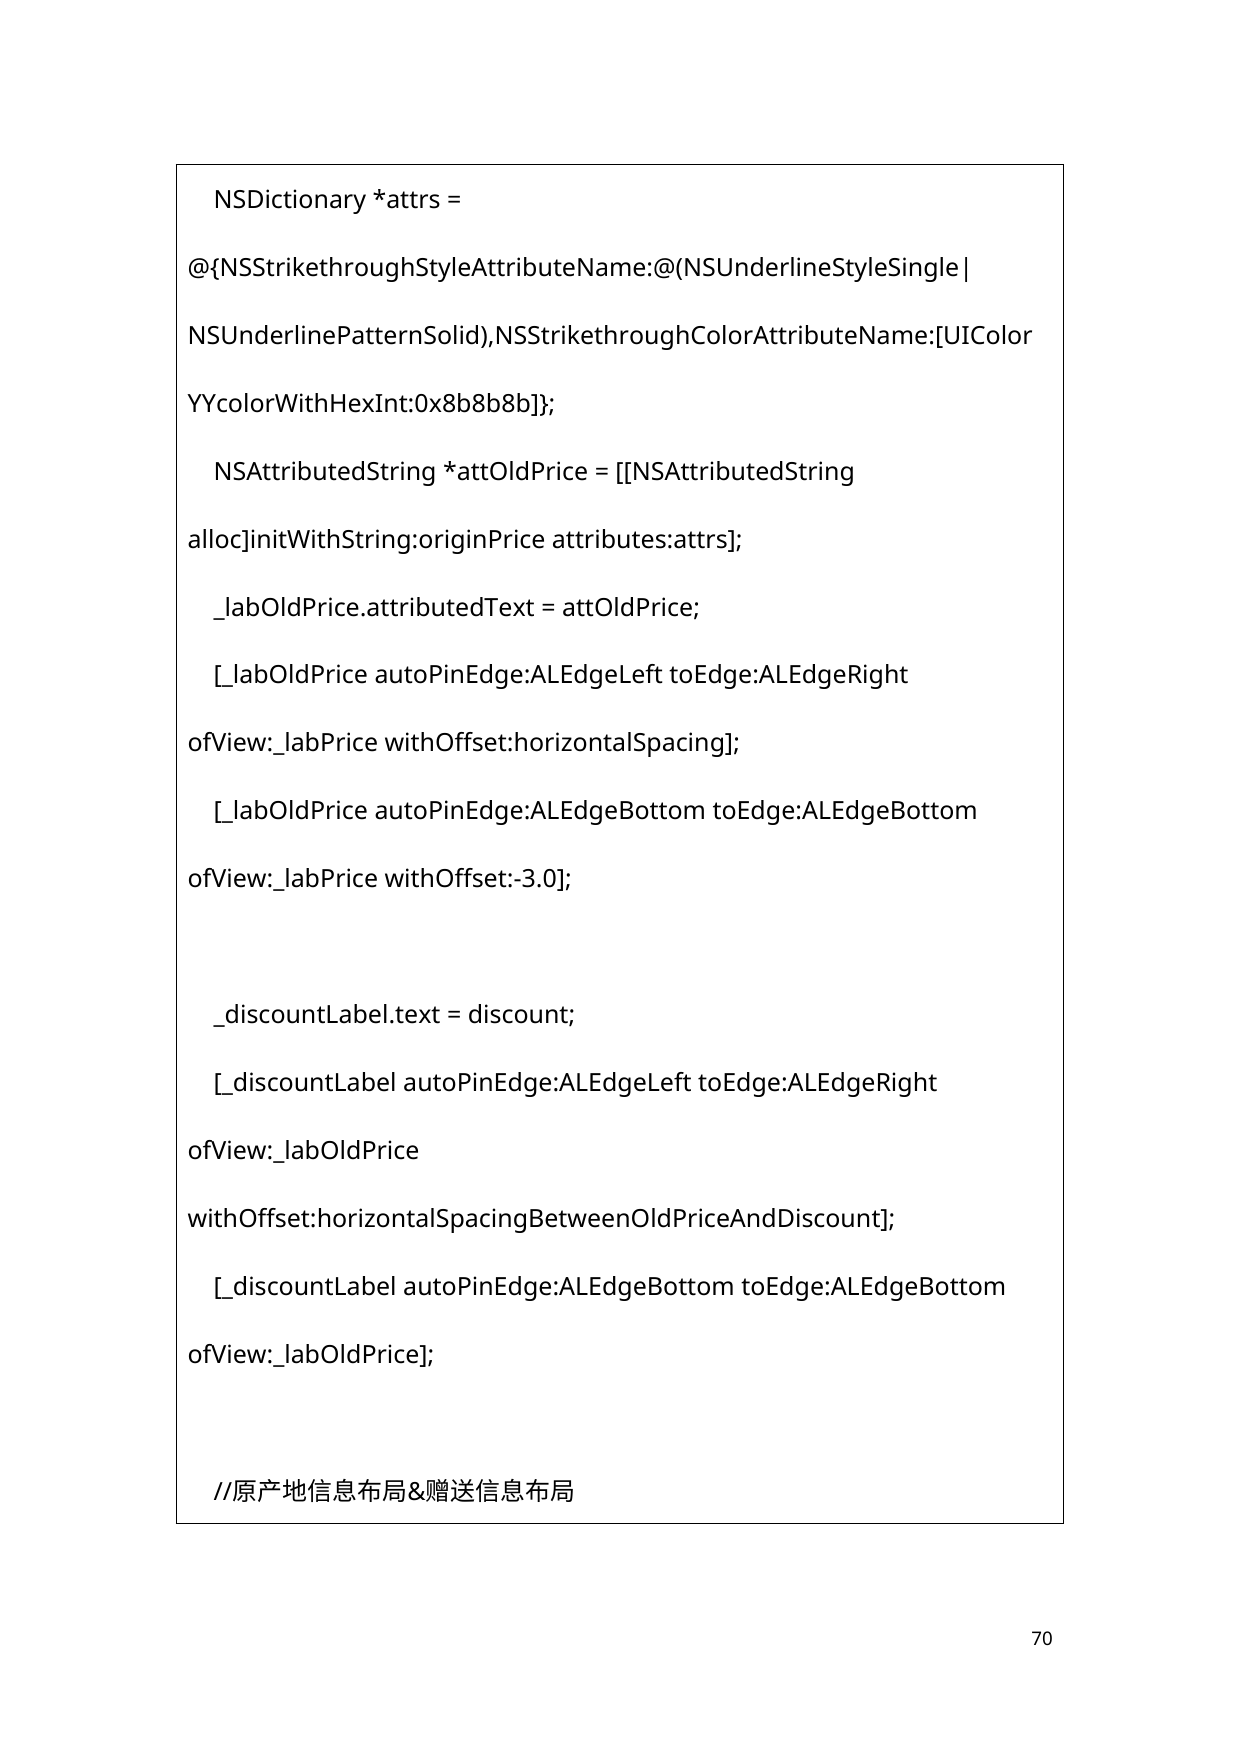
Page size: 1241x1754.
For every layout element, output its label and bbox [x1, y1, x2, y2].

table_cell [177, 165, 1063, 1523]
